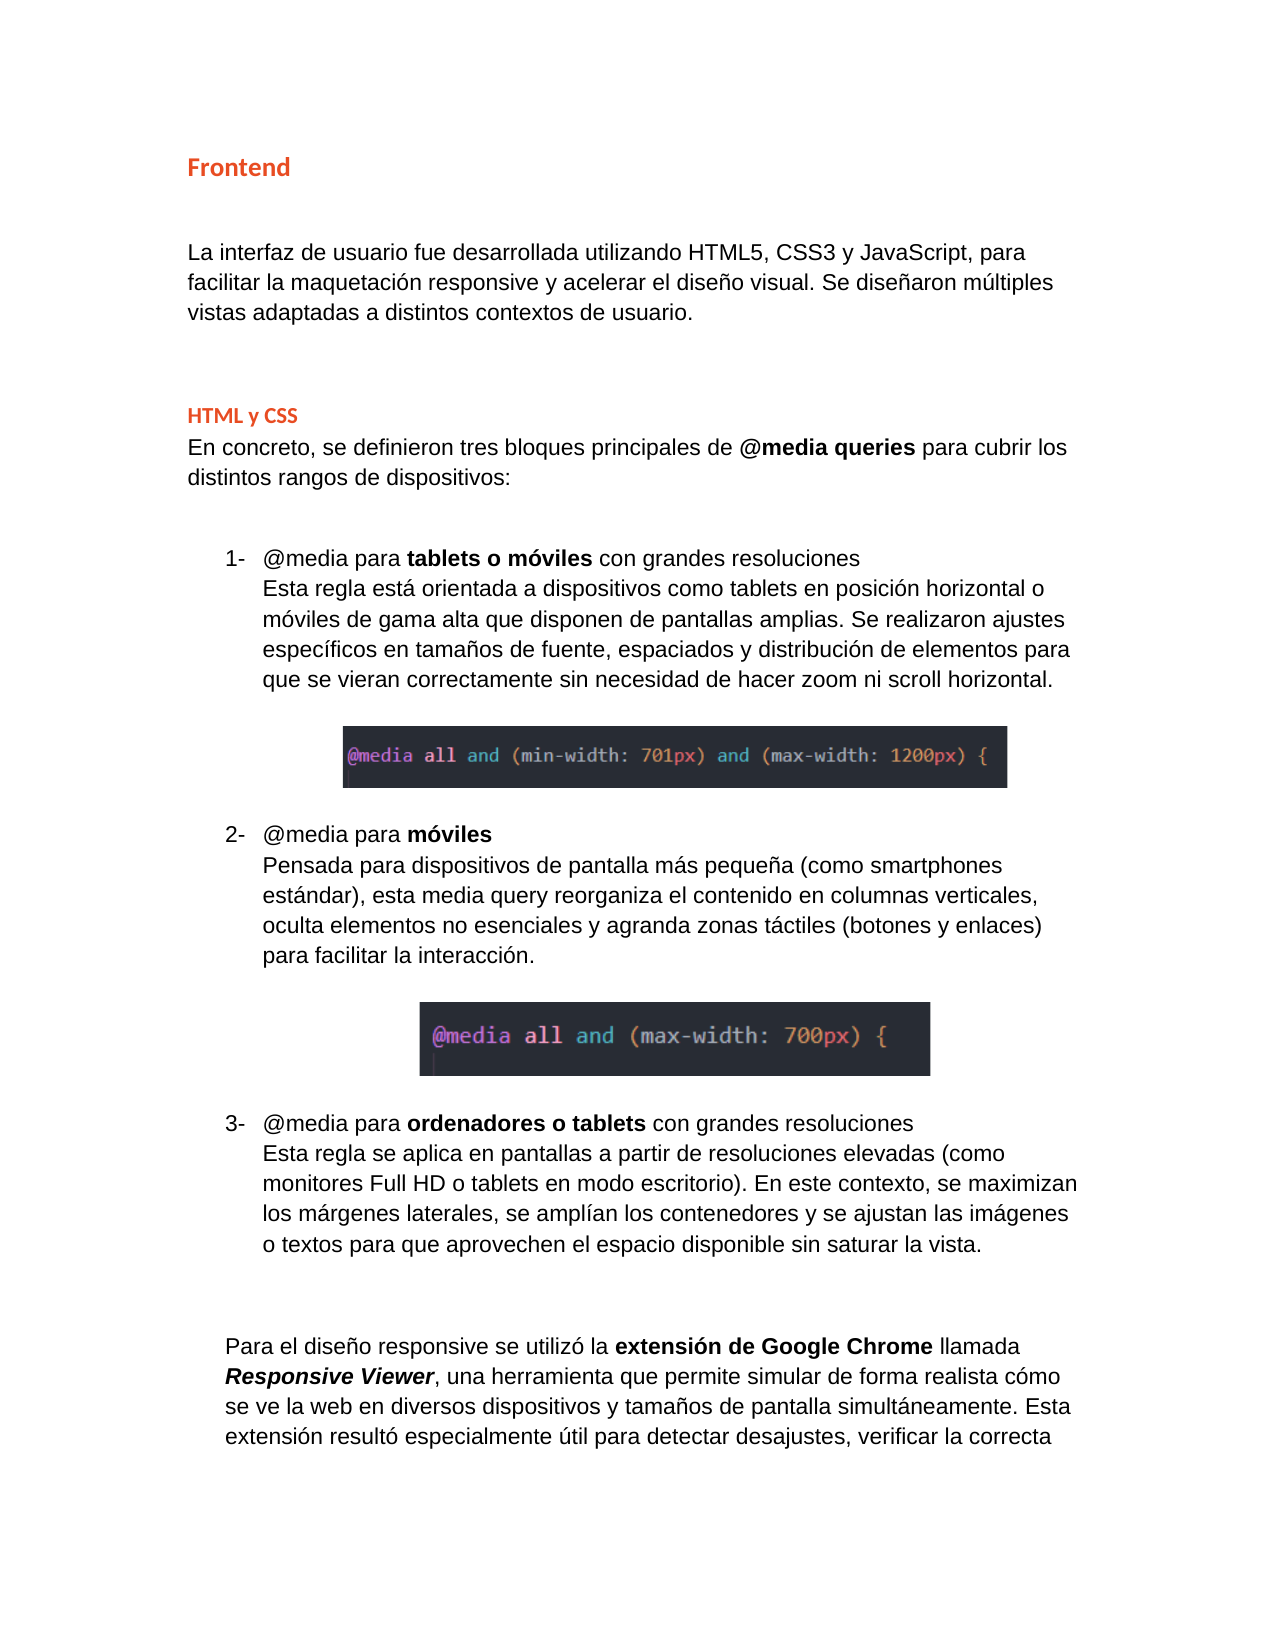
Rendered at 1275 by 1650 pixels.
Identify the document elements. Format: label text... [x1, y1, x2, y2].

picture [419, 1002, 931, 1076]
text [225, 1333, 1087, 1449]
subtitle Frontend [187, 150, 1087, 183]
subtitle HTML y CSS [187, 401, 1087, 429]
list Pensada para dispositivos de pantalla más pequeña (como smartphones estándar), esta media query reorganiza el contenido en columnas verticales, oculta elementos no esenciales y agranda zonas táctiles (botones y enlaces) para facilitar la interacción. [262, 852, 1087, 968]
list Esta regla se aplica en pantallas a partir de resoluciones elevadas (como monitores Full HD o tablets en modo escritorio). En este contexto, se maximizan los márgenes laterales, se amplían los contenedores y se ajustan las imágenes o textos para que aprovechen el espacio disponible sin saturar la vista. [262, 1140, 1087, 1257]
list @media para móviles [225, 821, 1087, 848]
list @media para tablets o móviles con grandes resoluciones [225, 545, 1087, 571]
text En concreto, se definieron tres bloques principales de @media queries para cubrir los distintos rangos de dispositivos: [187, 434, 1087, 490]
list @media para ordenadores o tablets con grandes resoluciones [225, 1110, 1087, 1136]
picture [342, 726, 1008, 788]
list Esta regla está orientada a dispositivos como tablets en posición horizontal o móviles de gama alta que disponen de pantallas amplias. Se realizaron ajustes específicos en tamaños de fuente, espaciados y distribución de elementos para que se vieran correctamente sin necesidad de hacer zoom ni scroll horizontal. [262, 575, 1087, 692]
text La interfaz de usuario fue desarrollada utilizando HTML5, CSS3 y JavaScript, para facilitar la maquetación responsive y acelerar el diseño visual. Se diseñaron múltiples vistas adaptadas a distintos contextos de usuario. [187, 239, 1087, 326]
